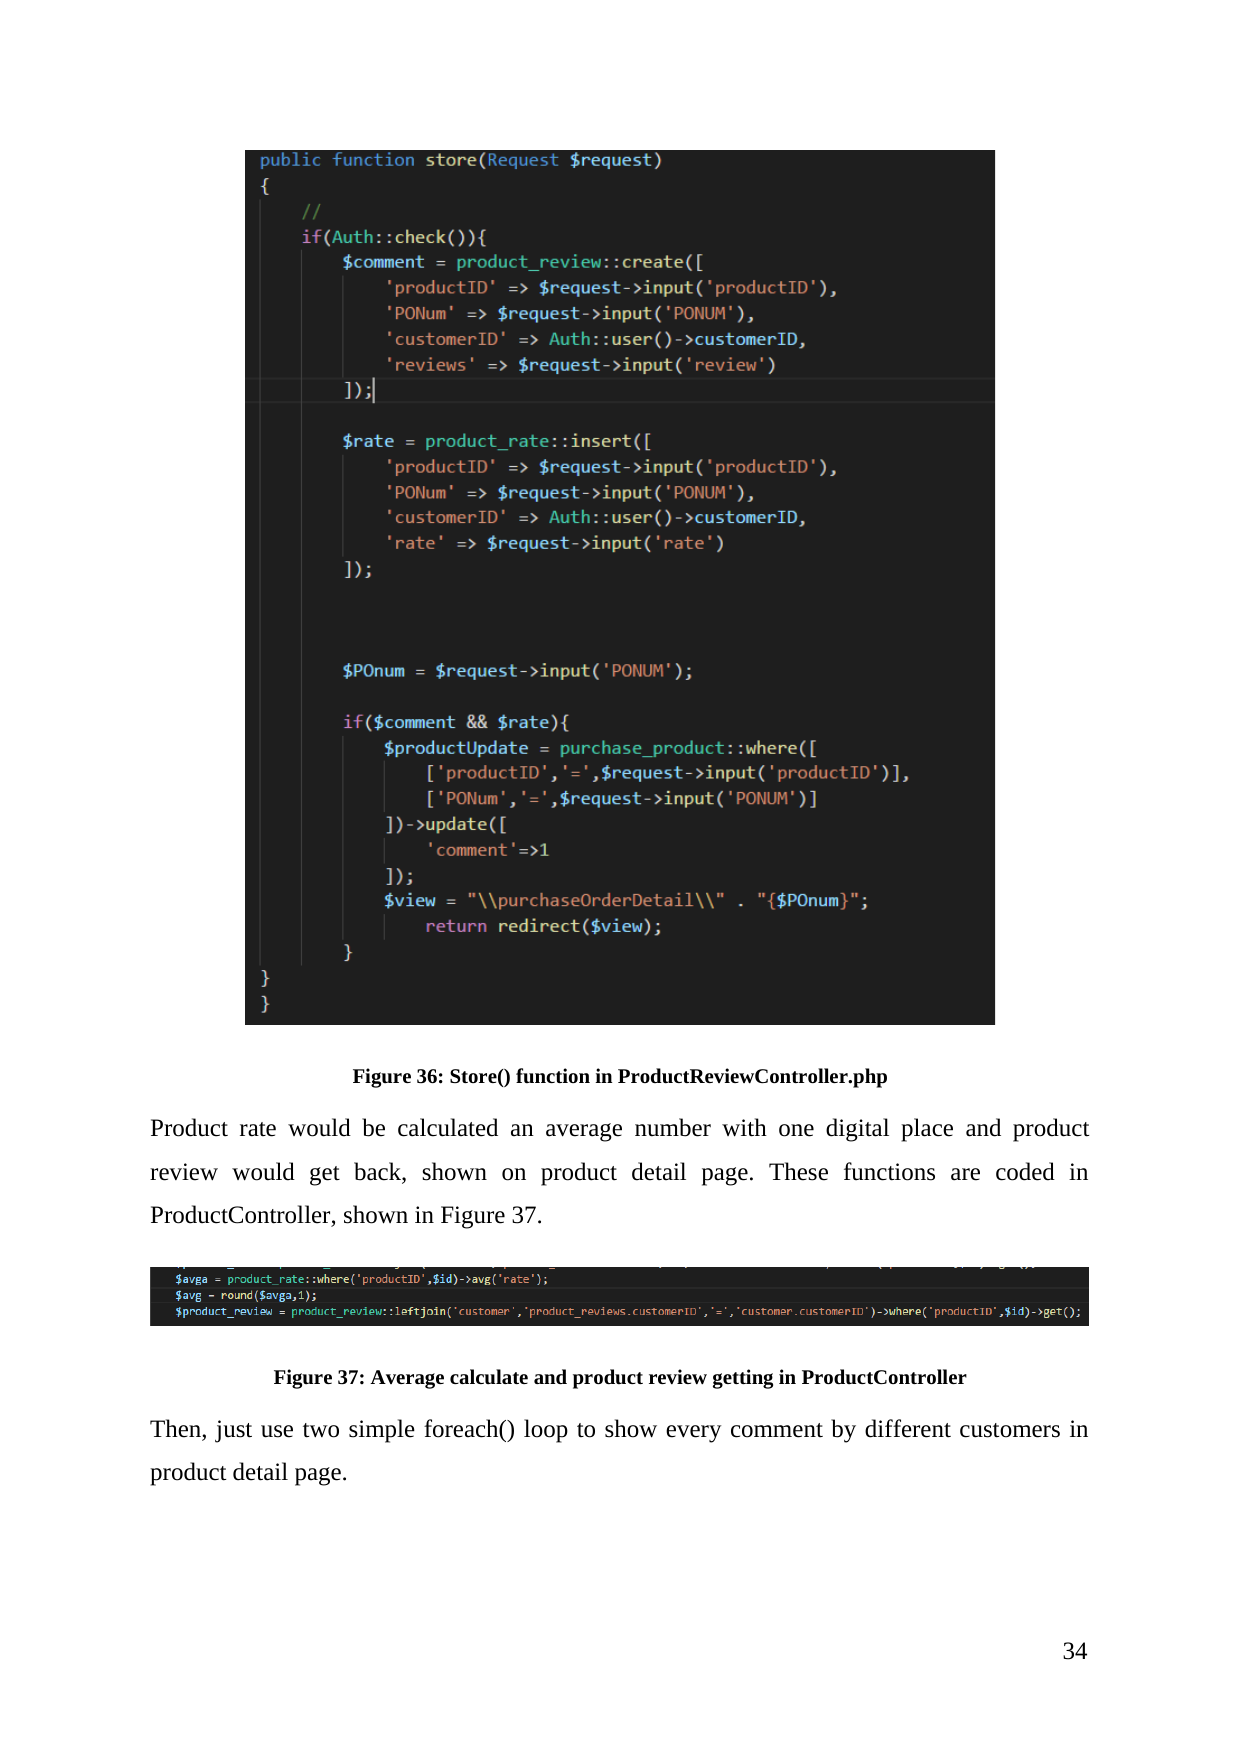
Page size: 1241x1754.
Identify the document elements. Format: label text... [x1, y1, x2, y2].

picture [150, 1267, 1089, 1326]
text Figure 36: Store() function in ProductReviewController.php [150, 1064, 1090, 1088]
picture [245, 150, 995, 1025]
text Then, just use two simple foreach() loop to show every comment by different customers in product detail page. [150, 1414, 1090, 1486]
text Figure 37: Average calculate and product review getting in ProductController [150, 1365, 1090, 1389]
text Product rate would be calculated an average number with one digital place and product review would get back, shown on product detail page. These functions are coded in ProductController, shown in Figure 37. [150, 1113, 1090, 1228]
